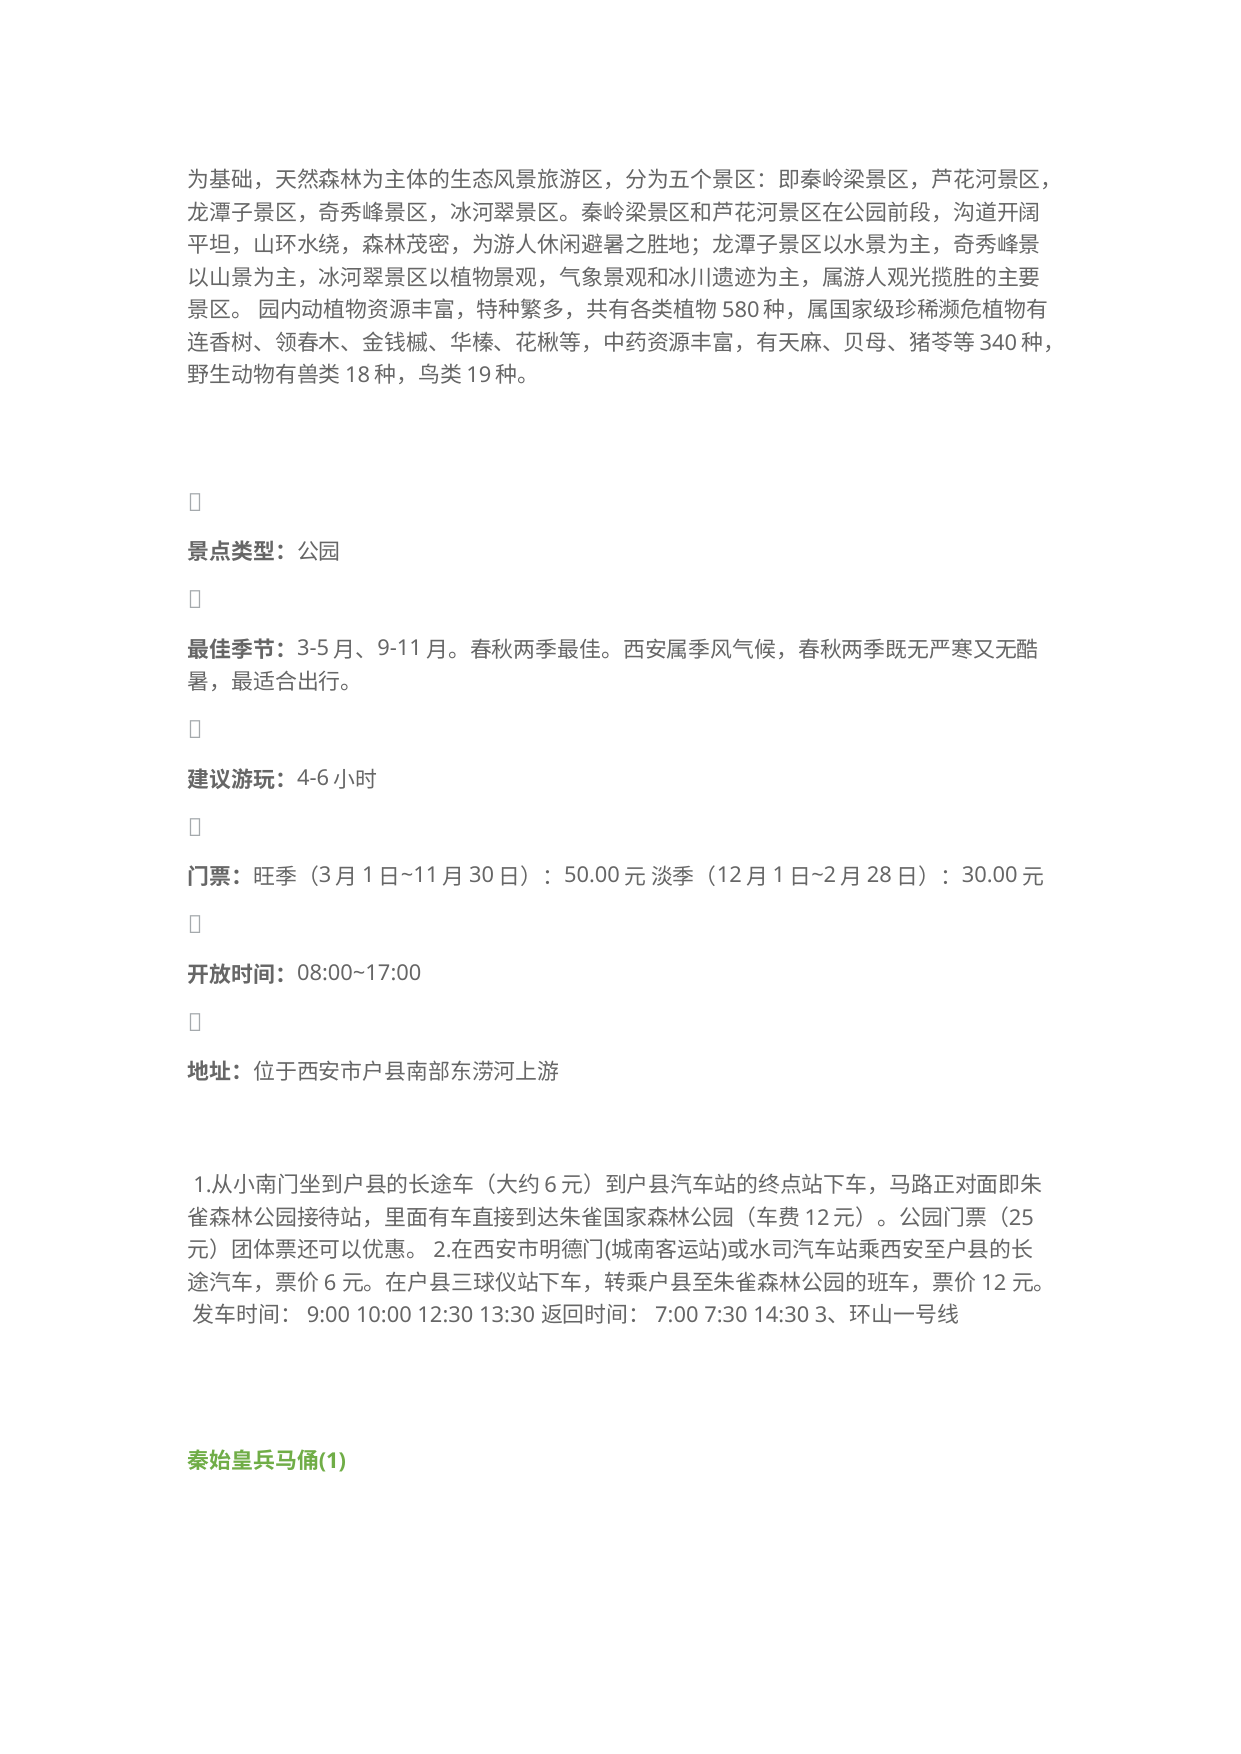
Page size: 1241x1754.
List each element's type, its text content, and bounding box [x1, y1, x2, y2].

text  [187, 989, 1053, 1054]
text 最佳季节：3-5月、9-11月。春秋两季最佳。西安属季风气候，春秋两季既无严寒又无酷暑，最适合出行。 [187, 632, 1053, 697]
text  [187, 567, 1053, 632]
text 开放时间：08:00~17:00 [187, 957, 1053, 989]
text  [187, 469, 1053, 534]
text  [187, 794, 1053, 859]
text 秦始皇兵马俑(1) [319, 1443, 1053, 1475]
text 建议游玩：4-6小时 [187, 762, 1053, 794]
text 地址：位于西安市户县南部东涝河上游 [187, 1054, 1053, 1087]
text 门票：旺季（3月1日~11月30日）：50.00元 淡季（12月1日~2月28日）：30.00元 [187, 859, 1053, 892]
text  [187, 697, 1053, 762]
text  [187, 892, 1053, 957]
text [187, 162, 1053, 389]
text 1.从小南门坐到户县的长途车（大约6元）到户县汽车站的终点站下车，马路正对面即朱雀森林公园接待站，里面有车直接到达朱雀国家森林公园（车费12元）。公园门票（25元）团体票还可以优惠。 2.在西安市明德门(城南客运站)或水司汽车站乘西安至户县的长途汽车，票价 6 元。在户县三球仪站下车，转乘户县至朱雀森林公园的班车，票价 12 元。 发车时间： 9:00 10:00 12:30 13:30 返回时间： 7:00 7:30 14:30 3、环山一号线 [187, 1167, 1053, 1330]
text 景点类型：公园 [187, 534, 1053, 567]
